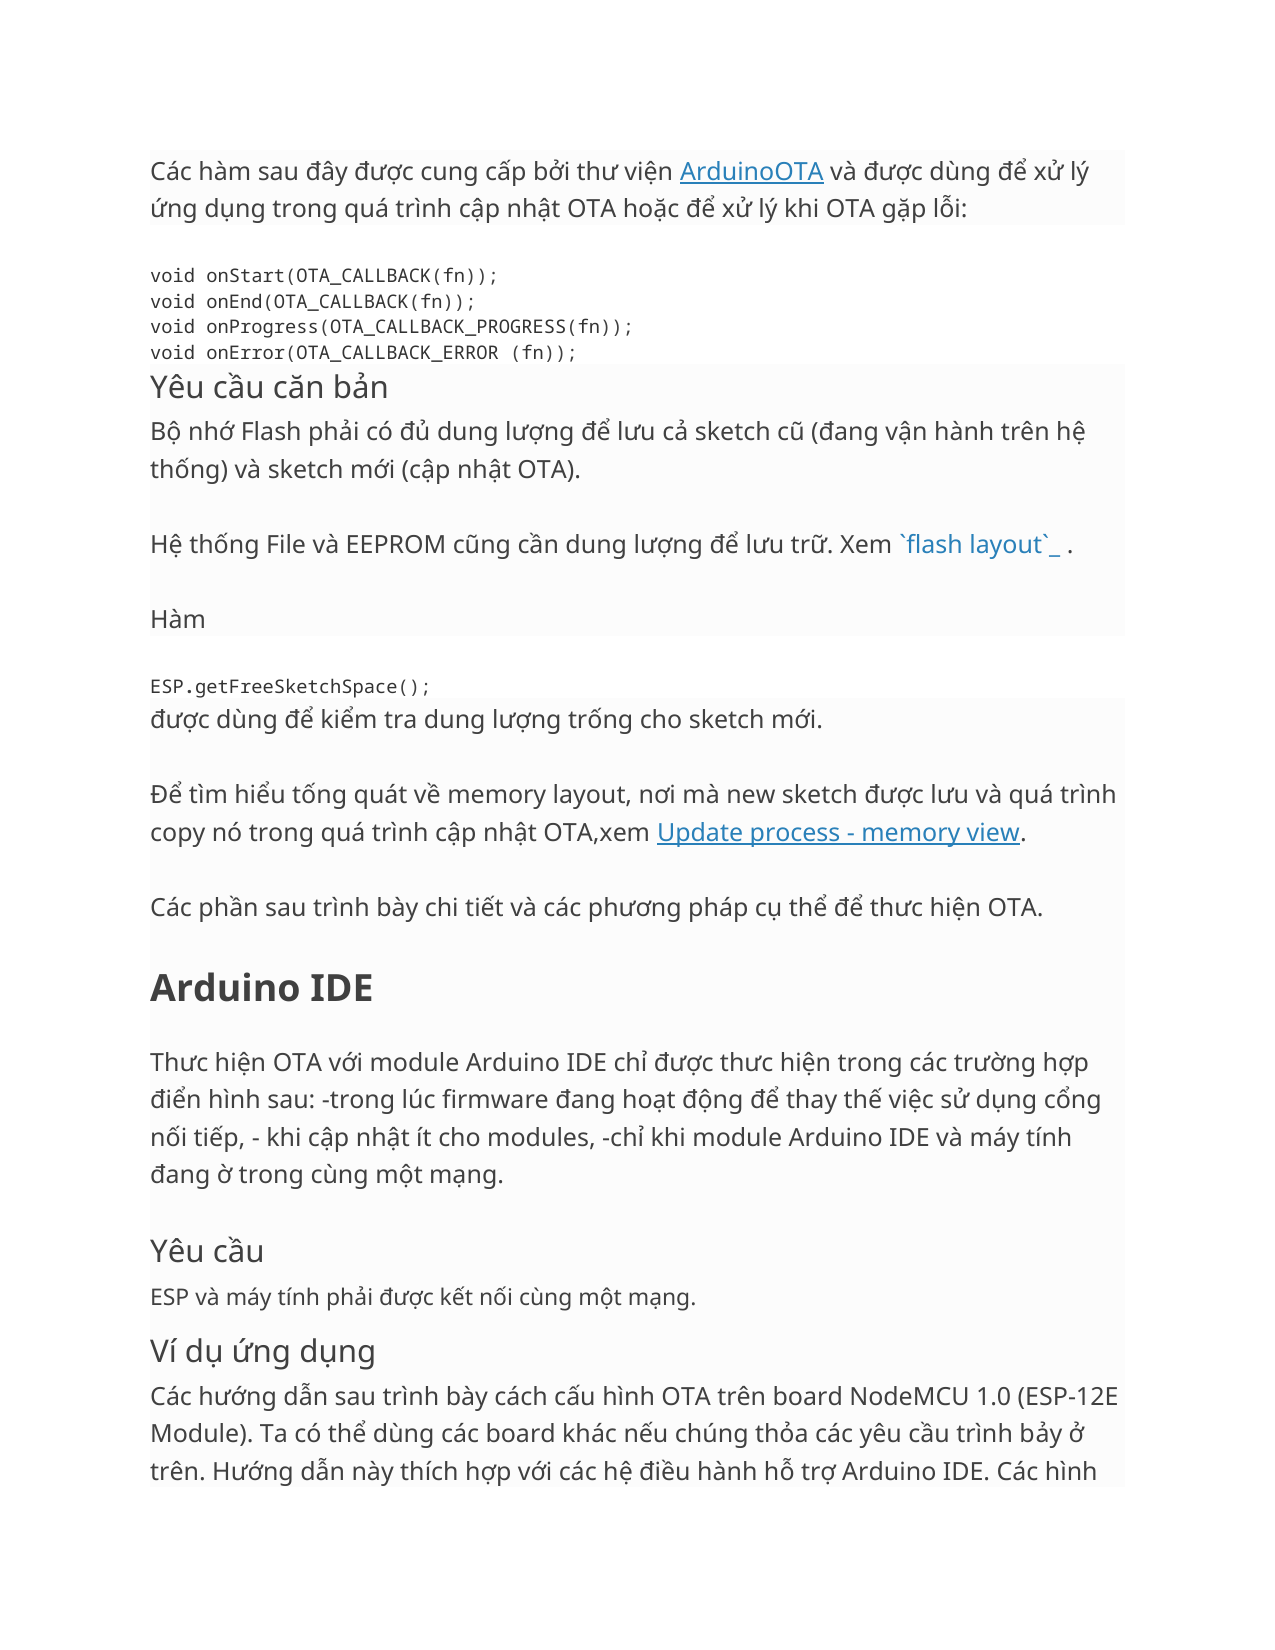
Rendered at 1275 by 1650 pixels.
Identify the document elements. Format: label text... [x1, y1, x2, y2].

text Các hàm sau đây được cung cấp bởi thư viện ArduinoOTA và được dùng để xử lý ứng dụng trong quá trình cập nhật OTA hoặc để xử lý khi OTA gặp lỗi: [150, 150, 1125, 225]
text ESP và máy tính phải được kết nối cùng một mạng. [150, 1275, 1125, 1312]
text void onError(OTA_CALLBACK_ERROR (fn)); [150, 339, 1125, 364]
subtitle Ví dụ ứng dụng [150, 1329, 1125, 1371]
subtitle Yêu cầu căn bản [150, 364, 1125, 407]
text ESP.getFreeSketchSpace(); [150, 673, 1125, 698]
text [150, 1375, 1125, 1487]
text Hàm [150, 598, 1125, 636]
subtitle Yêu cầu [150, 1229, 1125, 1271]
text Thưc hiện OTA với module Arduino IDE chỉ được thưc hiện trong các trường hợp điển hình sau: -trong lúc firmware đang hoạt động để thay thế việc sử dụng cổng nối tiếp, - khi cập nhật ít cho modules, -chỉ khi module Arduino IDE và máy tính đang ờ trong cùng một mạng. [150, 1041, 1125, 1191]
text được dùng để kiểm tra dung lượng trống cho sketch mới. [150, 698, 1125, 736]
text void onProgress(OTA_CALLBACK_PROGRESS(fn)); [150, 313, 1125, 339]
text Hệ thống File và EEPROM cũng cần dung lượng để lưu trữ. Xem `flash layout`_ . [150, 523, 1125, 561]
text Để tìm hiểu tống quát về memory layout, nơi mà new sketch được lưu và quá trình copy nó trong quá trình cập nhật OTA,xem Update process - memory view. [150, 773, 1125, 848]
text void onStart(OTA_CALLBACK(fn)); [150, 262, 1125, 288]
subtitle Arduino IDE [150, 961, 1125, 1012]
text Bộ nhớ Flash phải có đủ dung lượng để lưu cả sketch cũ (đang vận hành trên hệ thống) và sketch mới (cập nhật OTA). [150, 411, 1125, 486]
text Các phần sau trình bày chi tiết và các phương pháp cụ thể để thưc hiện OTA. [150, 886, 1125, 923]
text void onEnd(OTA_CALLBACK(fn)); [150, 288, 1125, 313]
